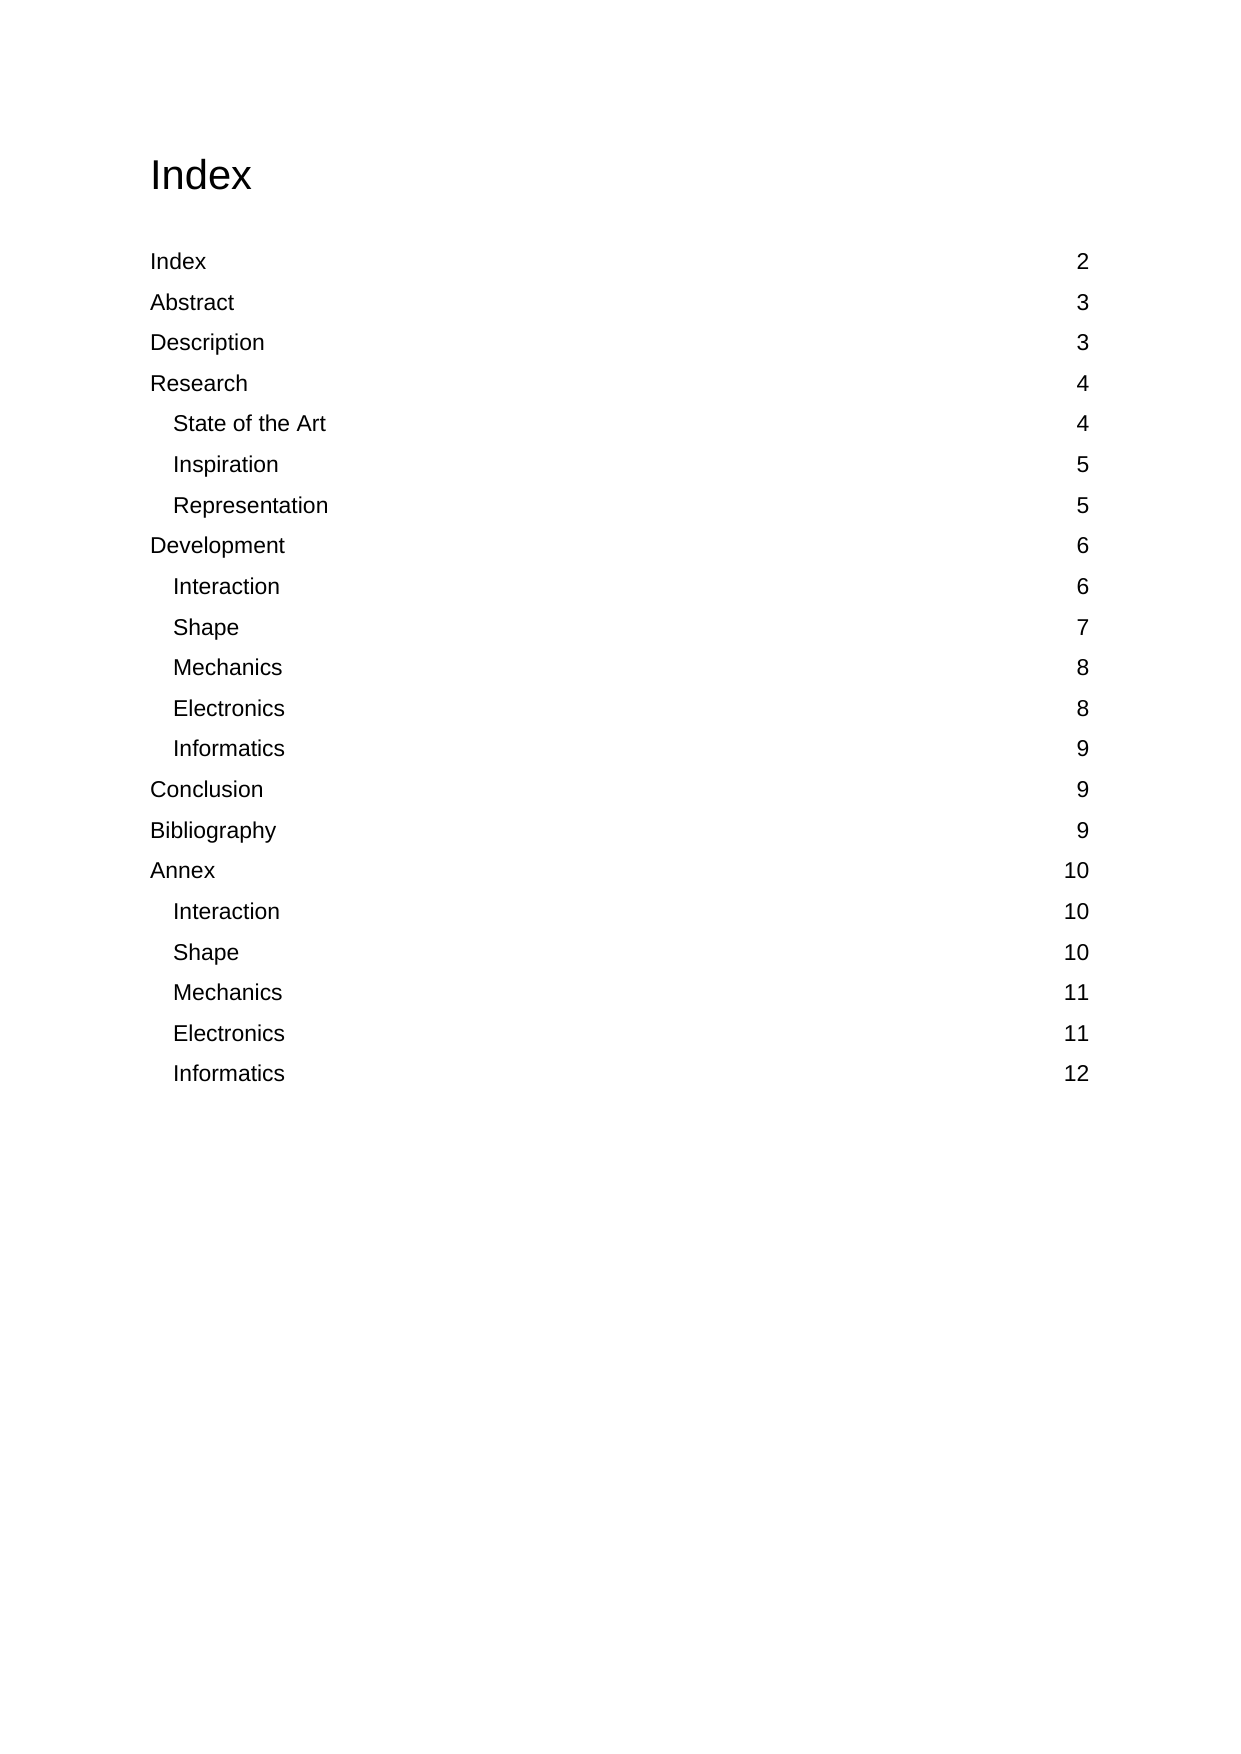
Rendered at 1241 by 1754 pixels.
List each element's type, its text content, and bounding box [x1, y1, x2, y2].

subtitle Index [150, 150, 1090, 198]
